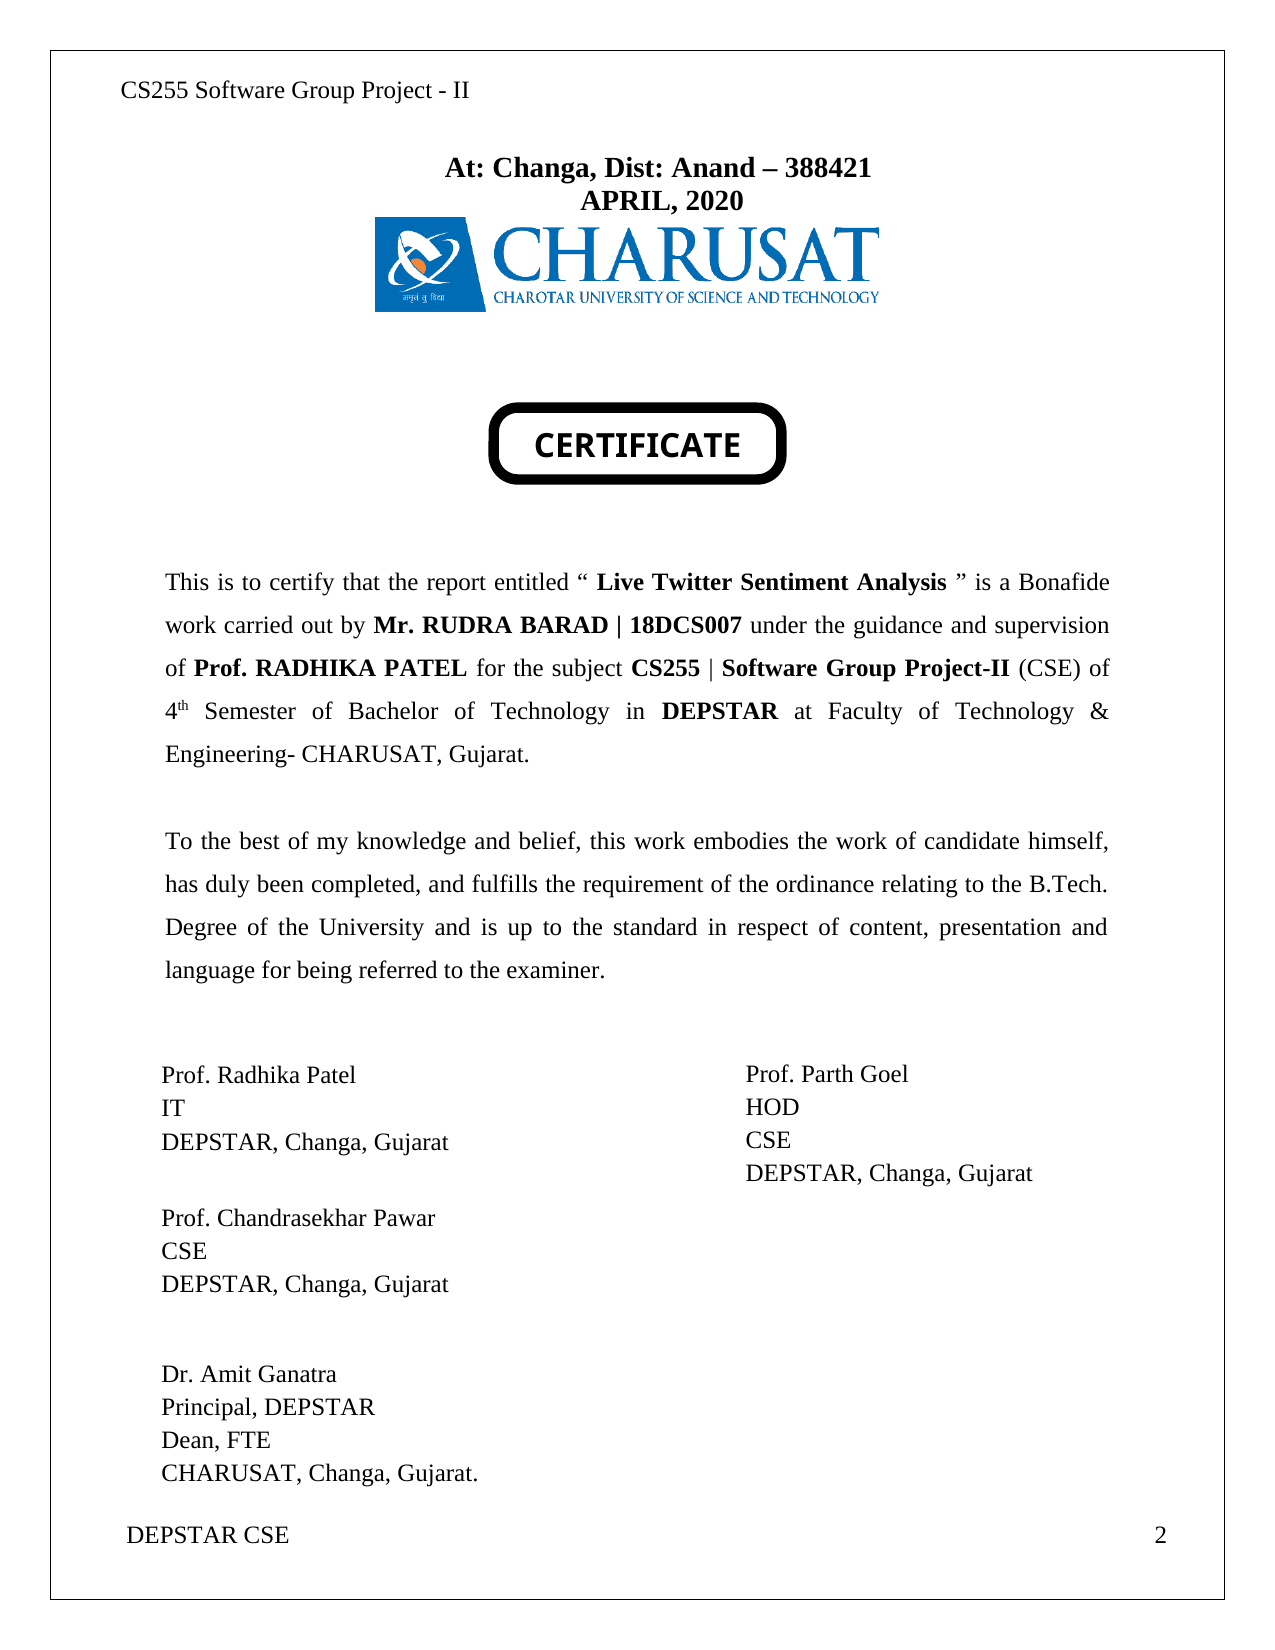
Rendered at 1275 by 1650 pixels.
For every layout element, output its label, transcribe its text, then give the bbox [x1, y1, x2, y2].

table_cell Dr. Amit Ganatra Principal, DEPSTAR Dean, FTE CHARUSAT, Changa, Gujarat. [150, 1301, 1159, 1491]
text APRIL, 2020 [150, 183, 1167, 217]
text At: Changa, Dist: Anand – 388421 [150, 150, 1167, 183]
picture [373, 217, 880, 313]
table_header Prof. Radhika Patel IT DEPSTAR, Changa, Gujarat Prof. Chandrasekhar Pawar CSE DEPSTAR, Changa, Gujarat [150, 1032, 722, 1301]
text This is to certify that the report entitled “ Live Twitter Sentiment Analysis ” is a Bonafide work carried out by Mr. RUDRA BARAD | 18DCS007 under the guidance and supervision of Prof. RADHIKA PATEL for the subject CS255 | Software Group Project-II (CSE) of 4th Semester of Bachelor of Technology in DEPSTAR at Faculty of Technology & Engineering- CHARUSAT, Gujarat. [165, 567, 1110, 768]
text To the best of my knowledge and belief, this work embodies the work of candidate himself, has duly been completed, and fulfills the requirement of the ordinance relating to the B.Tech. Degree of the University and is up to the standard in respect of content, presentation and language for being referred to the examiner. [165, 826, 1110, 984]
